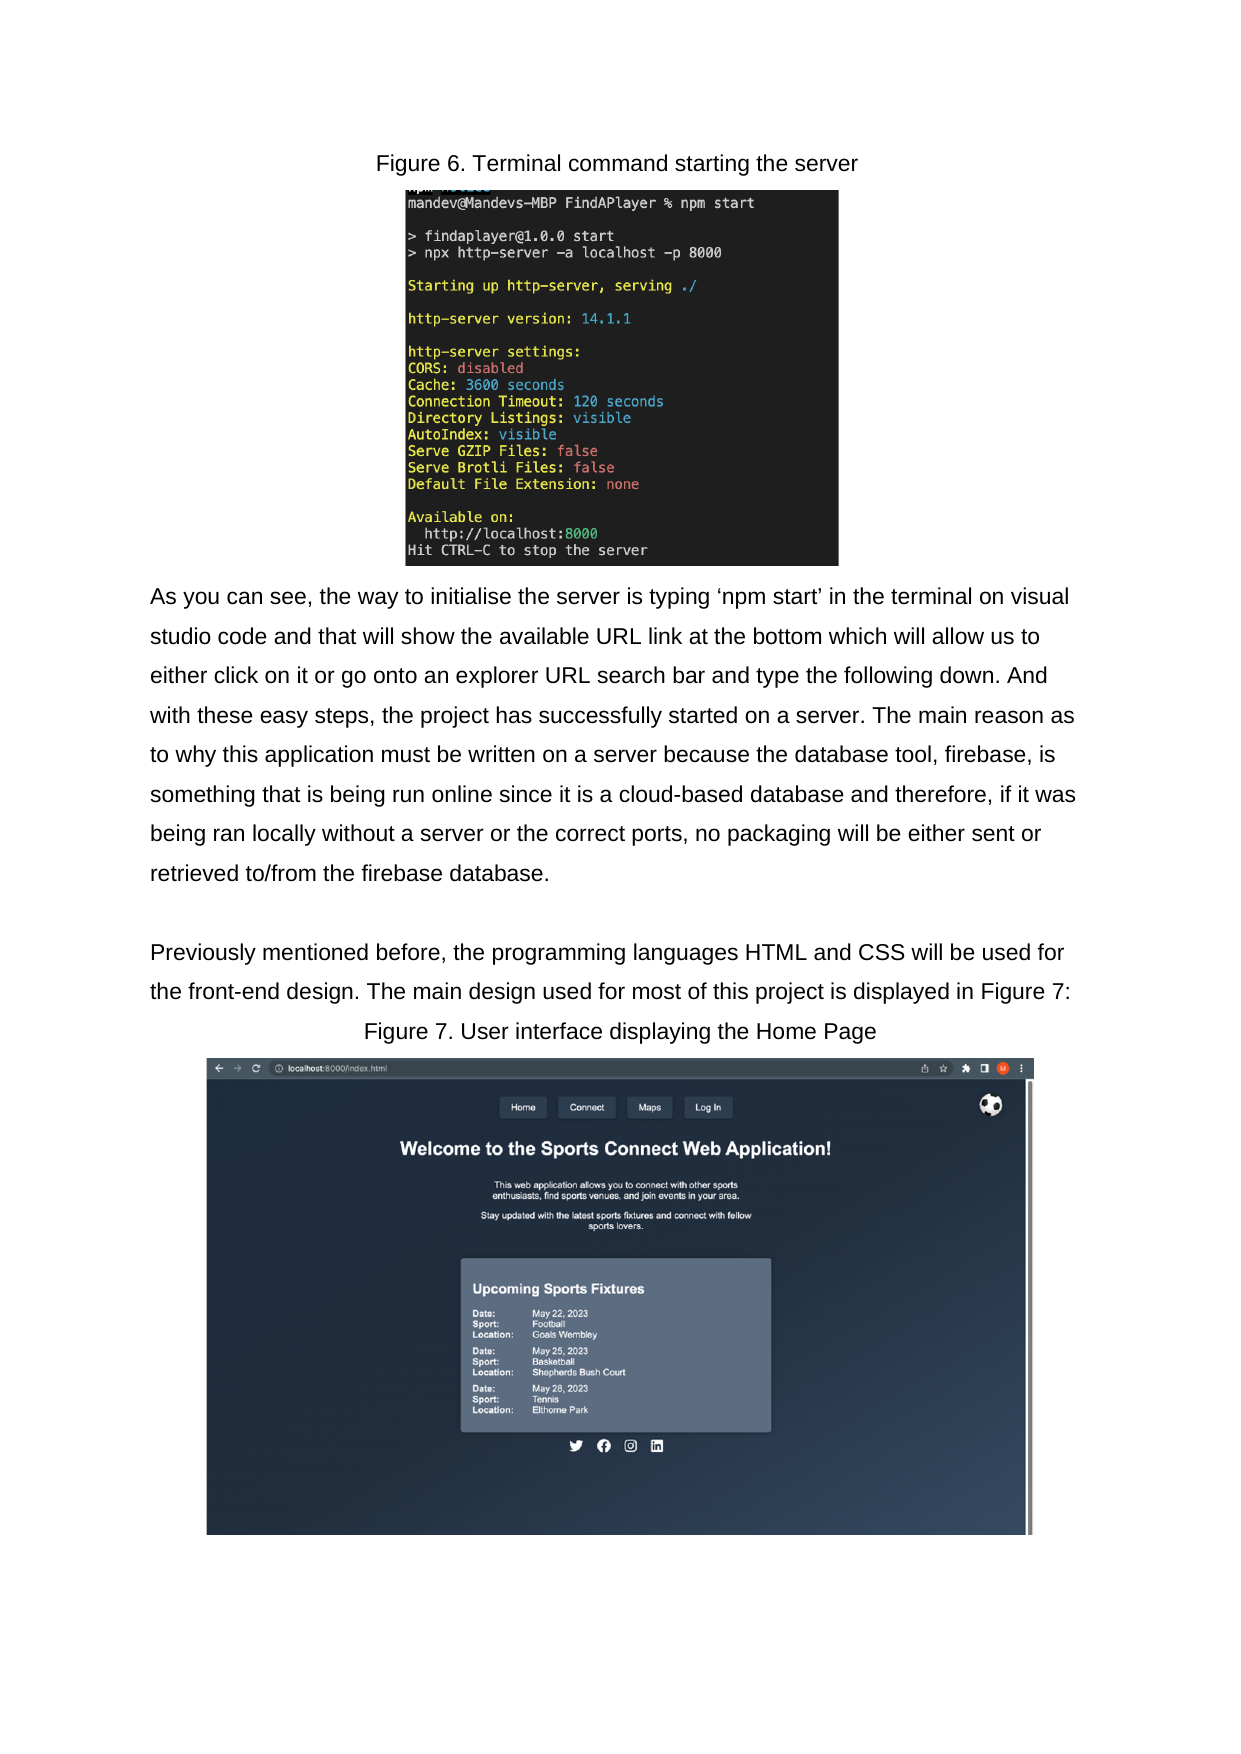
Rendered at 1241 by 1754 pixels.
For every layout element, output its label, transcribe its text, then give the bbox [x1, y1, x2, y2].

picture [206, 1058, 1034, 1535]
text Previously mentioned before, the programming languages HTML and CSS will be used for the front-end design. The main design used for most of this project is displayed in Figure 7: [150, 939, 1090, 1004]
picture [401, 190, 839, 569]
text As you can see, the way to initialise the server is typing ‘npm start’ in the terminal on visual studio code and that will show the available URL link at the bottom which will allow us to either click on it or go onto an explorer URL search bar and type the following down. And with these easy steps, the project has successfully started on a server. The main reason as to why this application must be written on a server because the database tool, firebase, is something that is being run online since it is a cloud-based database and therefore, if it was being ran locally without a server or the correct ports, no packaging will be either sent or retrieved to/from the firebase database. [150, 583, 1090, 886]
